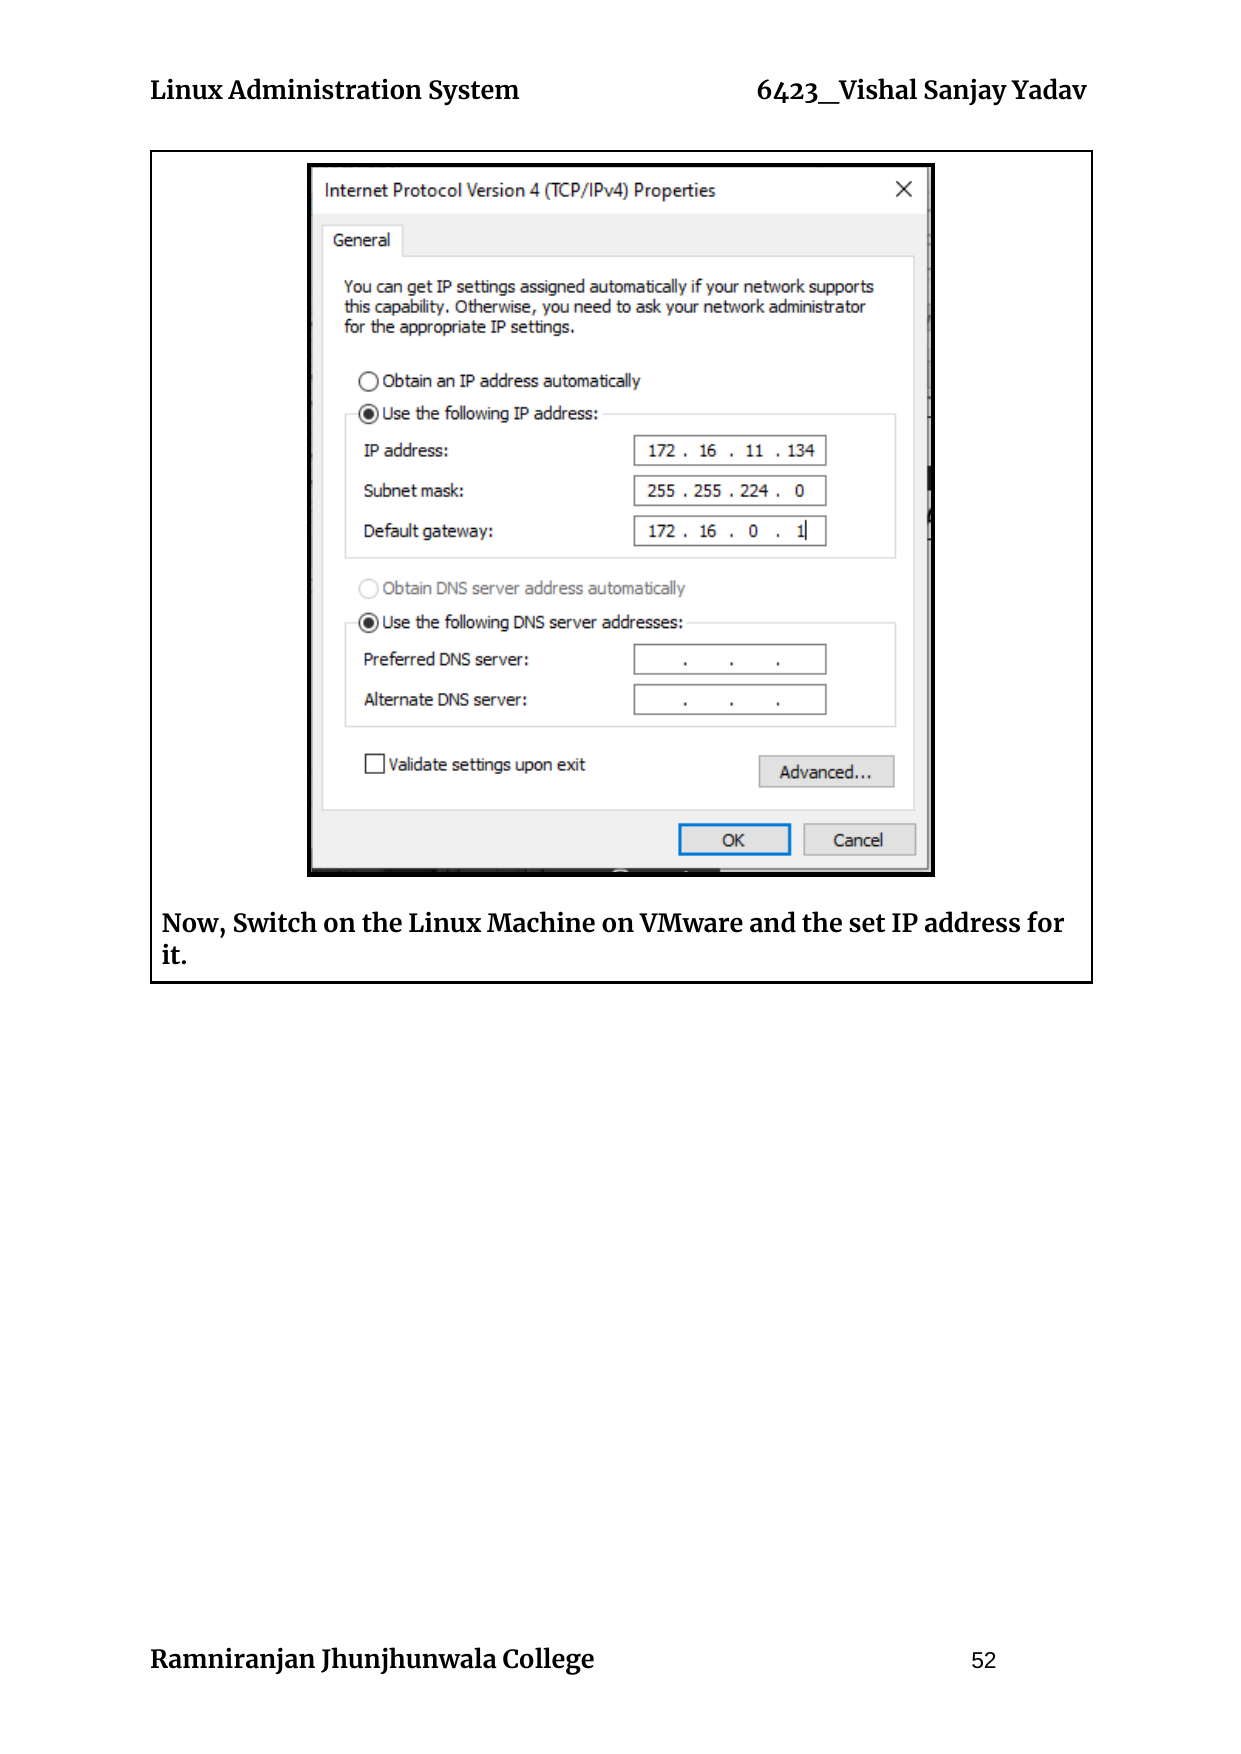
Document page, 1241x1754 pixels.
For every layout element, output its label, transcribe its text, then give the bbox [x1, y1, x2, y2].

table_cell Open Windows Network Connections Folder through this path “Control Panel\Network and Internet\Network Connections” Click on Details... To view the System IPv4 Address “192.168.1.10”. Now, Open The VMware Network Adapter and click on Properties. Now click on Internet Protocol Version 4 and set the below lines as follow: IP address: 172.16.1.134 Subnet mask: 255.255.224.0 Default gateway: 172.16.0.1 Now, Switch on the Linux Machine on VMware and the set IP address for it. Ifconfig: to check the ip address of the system. Go to the packages directory Install all samba packages. Check whether the samba package is installed or not. Create a Samba user account that has access to the share. Create a directory /data on the Linux file system on the Samba server. Change directory as data. Give full permission to this directory then, Set directory with the samba share t type, if you want to treat the files as samba share data. Open smb.conf file with vi editor. Add the below data at the end of the file: Restart the smb service. Go to Firewall: System => Administration => Firewall. Turning off the firewall by clicking on Disable then clicking on apply to make changes. Now, try to ping the ipaddress of the system to receive the packets from Windows Server. Ping 172.16.11.3 On Windows Server, open the run command by pressing “Windows + r”. Type ping ipaddress of the Windows System to receive packets from VMware Networks. Ping 172.16.11.133 -t [152, 152, 1091, 981]
picture [311, 167, 931, 872]
